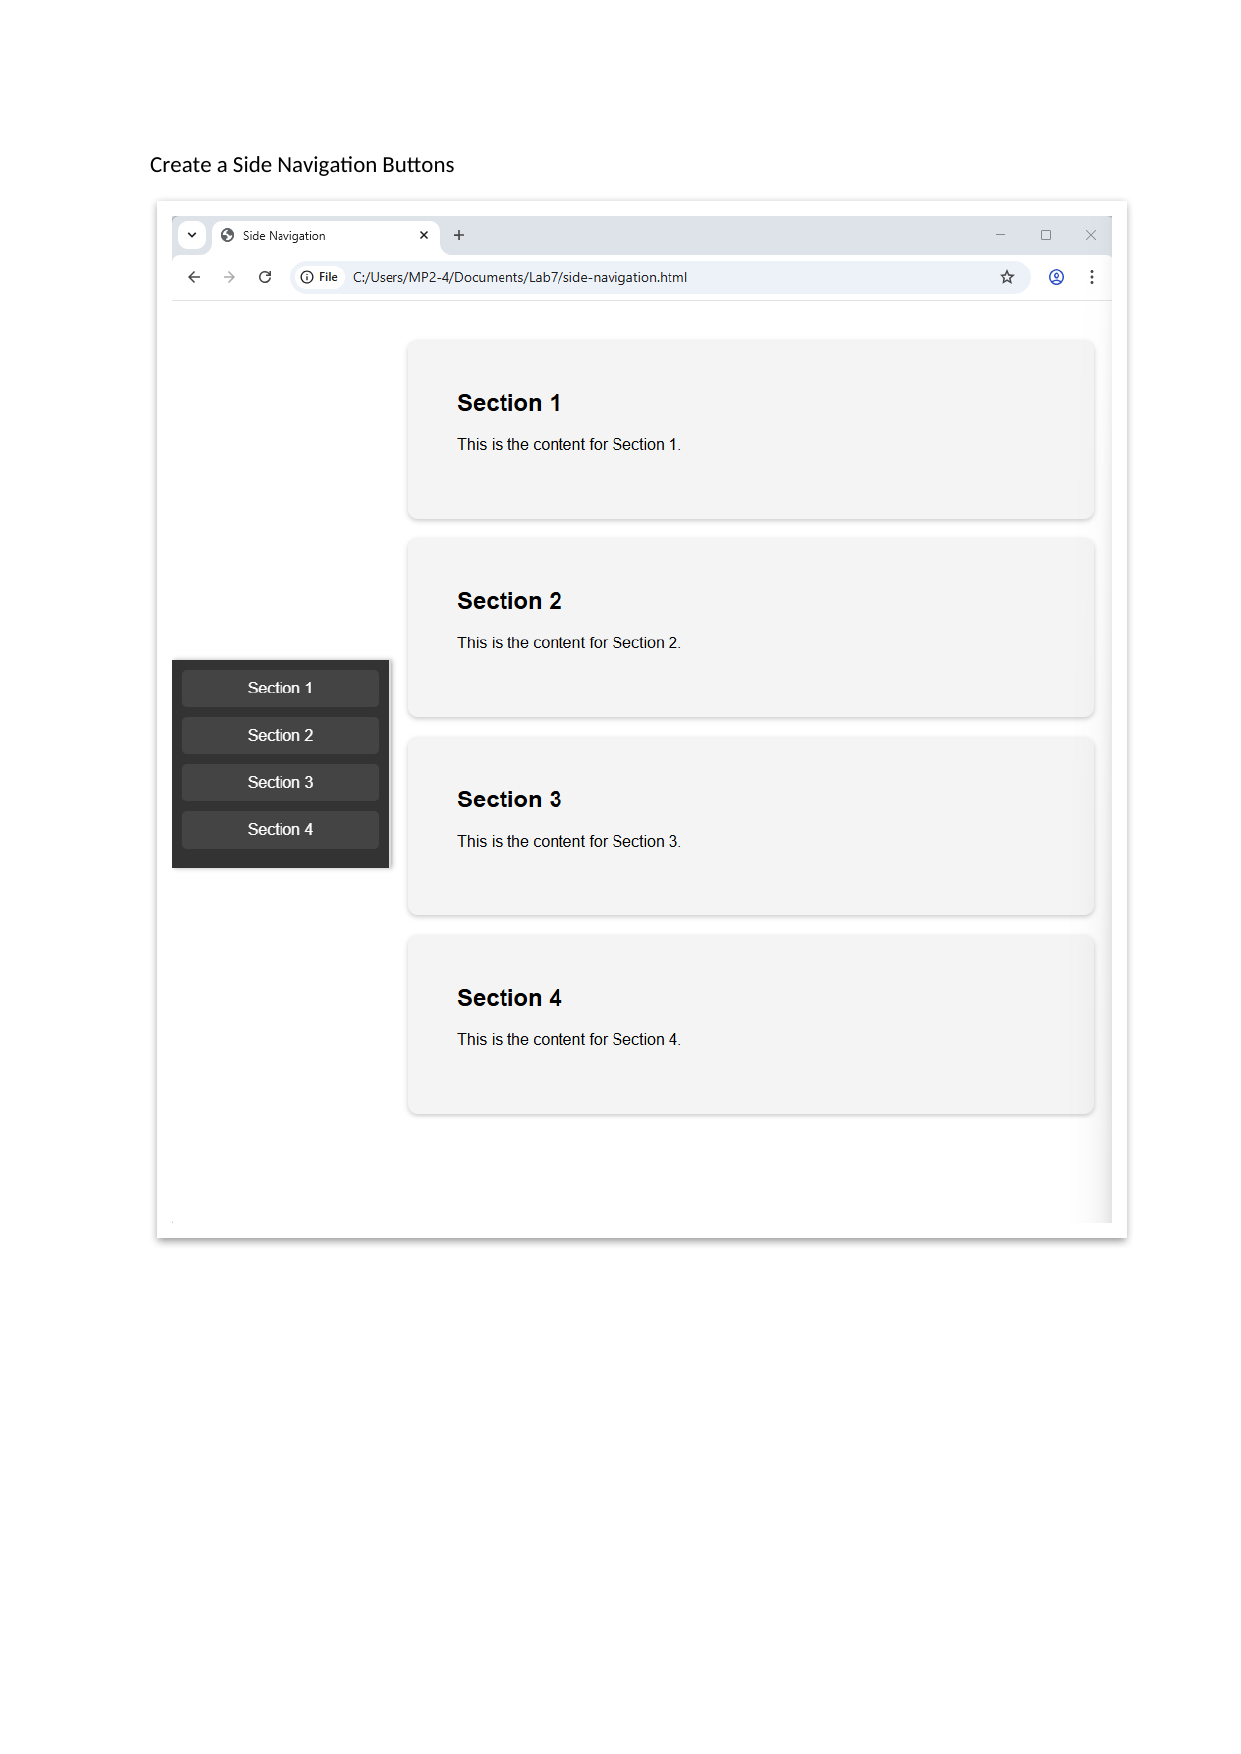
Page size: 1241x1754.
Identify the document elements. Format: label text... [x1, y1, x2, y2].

text Create a Side Navigation Buttons [150, 150, 1090, 178]
picture [172, 216, 1112, 1223]
